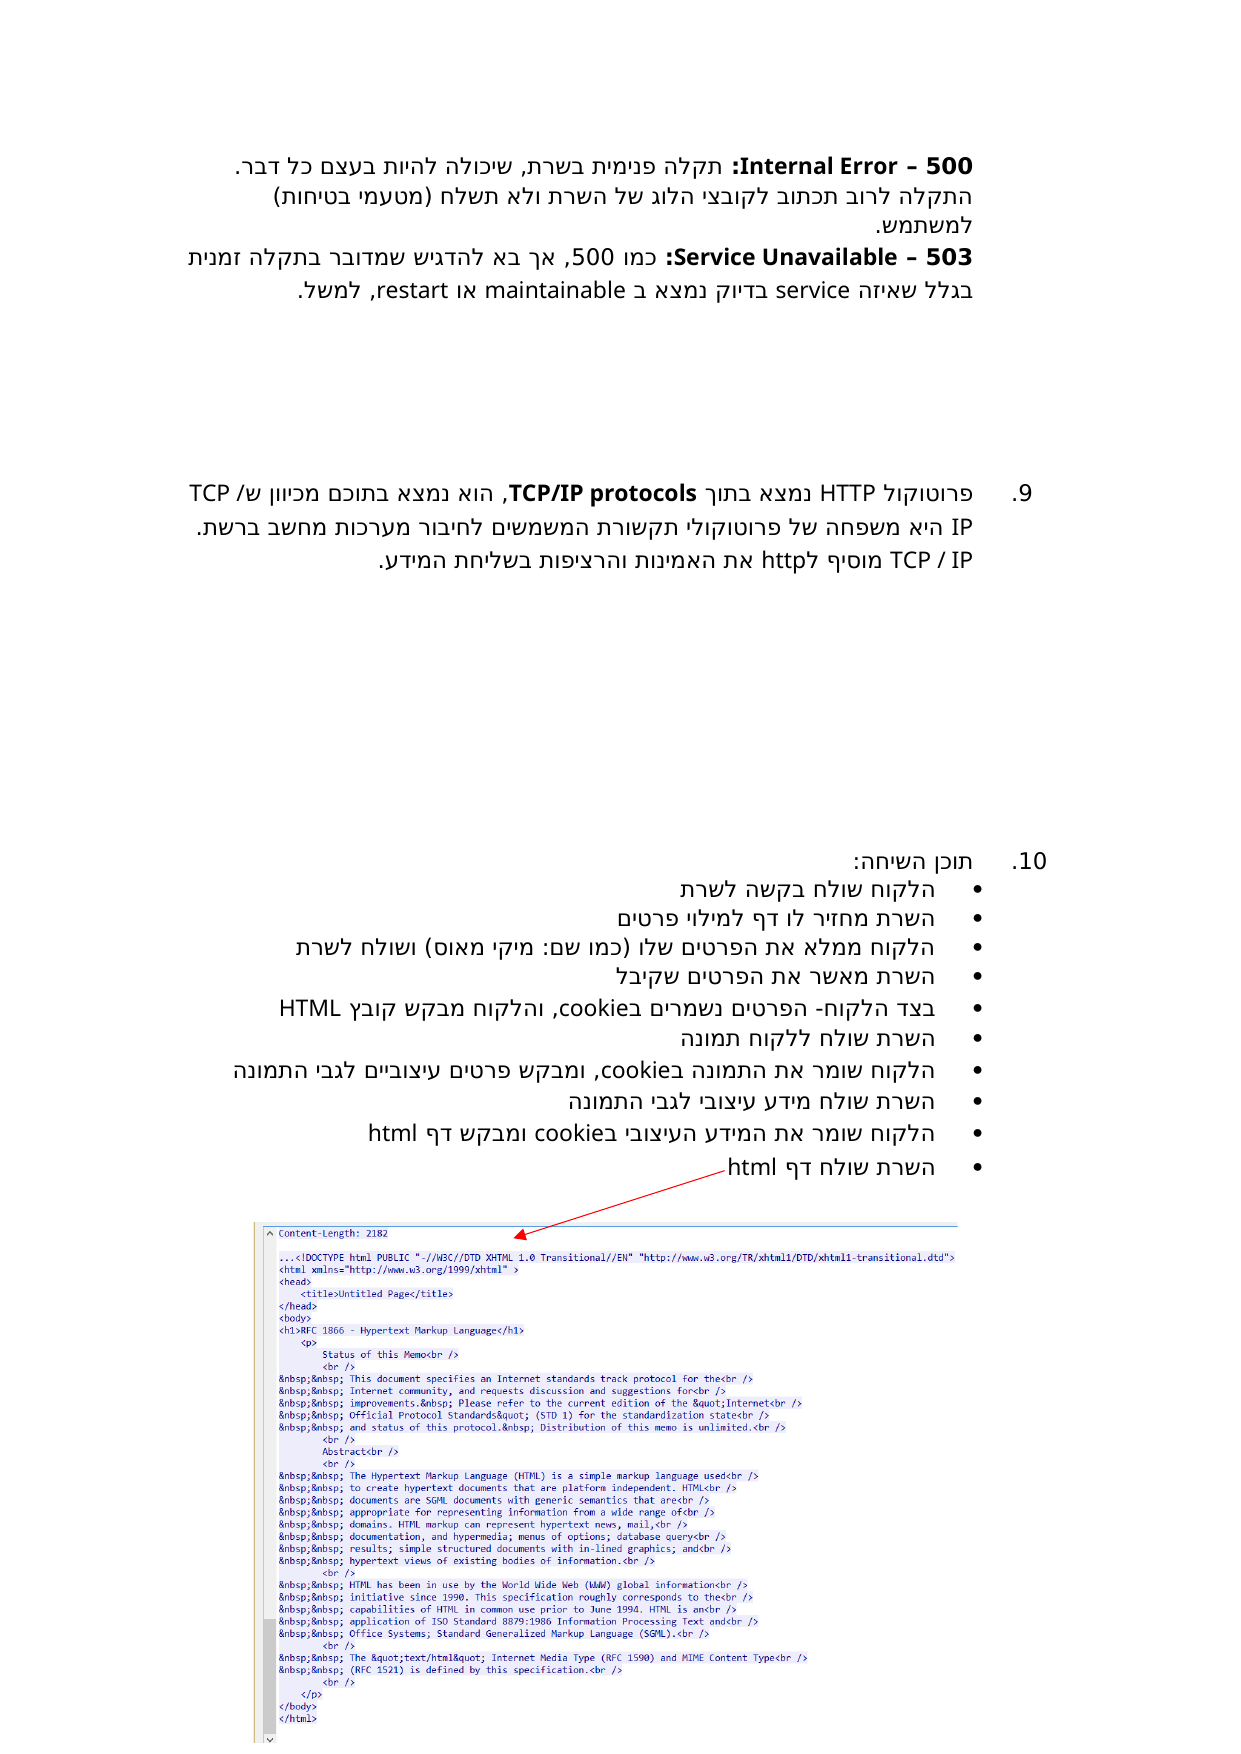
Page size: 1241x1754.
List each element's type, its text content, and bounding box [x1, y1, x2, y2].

list הלקוח שומר את המידע העיצובי בcookie ומבקש דף html [187, 1117, 973, 1148]
list השרת שולח ללקוח תמונה [187, 1025, 973, 1052]
list השרת שולח דף html [187, 1150, 973, 1182]
list תוכן השיחה: [187, 848, 1011, 874]
list פרוטוקול HTTP נמצא בתוך TCP/IP protocols, הוא נמצא בתוכם מכיוון שTCP / IP היא משפחה של פרוטוקולי תקשורת המשמשים לחיבור מערכות מחשב ברשת. [187, 477, 1011, 542]
list 503 – Service Unavailable: כמו 500, אך בא להדגיש שמדובר בתקלה זמנית בגלל שאיזה service בדיוק נמצא ב maintainable או restart, למשל. [187, 241, 973, 305]
list TCP / IP מוסיף לhttp את האמינות והרציפות בשליחת המידע. [187, 544, 973, 575]
list הלקוח ממלא את הפרטים שלו (כמו שם: מיקי מאוס) ושולח לשרת [187, 934, 973, 961]
list השרת שולח מידע עיצובי לגבי התמונה [187, 1088, 973, 1114]
picture [253, 1222, 958, 1743]
list השרת מחזיר לו דף למילוי פרטים [187, 905, 973, 932]
list 500 – Internal Error: תקלה פנימית בשרת, שיכולה להיות בעצם כל דבר. התקלה לרוב תכתוב לקובצי הלוג של השרת ולא תשלח (מטעמי בטיחות) למשתמש. [187, 150, 973, 239]
list בצד הלקוח- הפרטים נשמרים בcookie, והלקוח מבקש קובץ HTML [187, 992, 973, 1023]
list הלקוח שומר את התמונה בcookie, ומבקש פרטים עיצוביים לגבי התמונה [187, 1054, 973, 1085]
list הלקוח שולח בקשה לשרת [187, 877, 973, 903]
list השרת מאשר את הפרטים שקיבל [187, 963, 973, 989]
